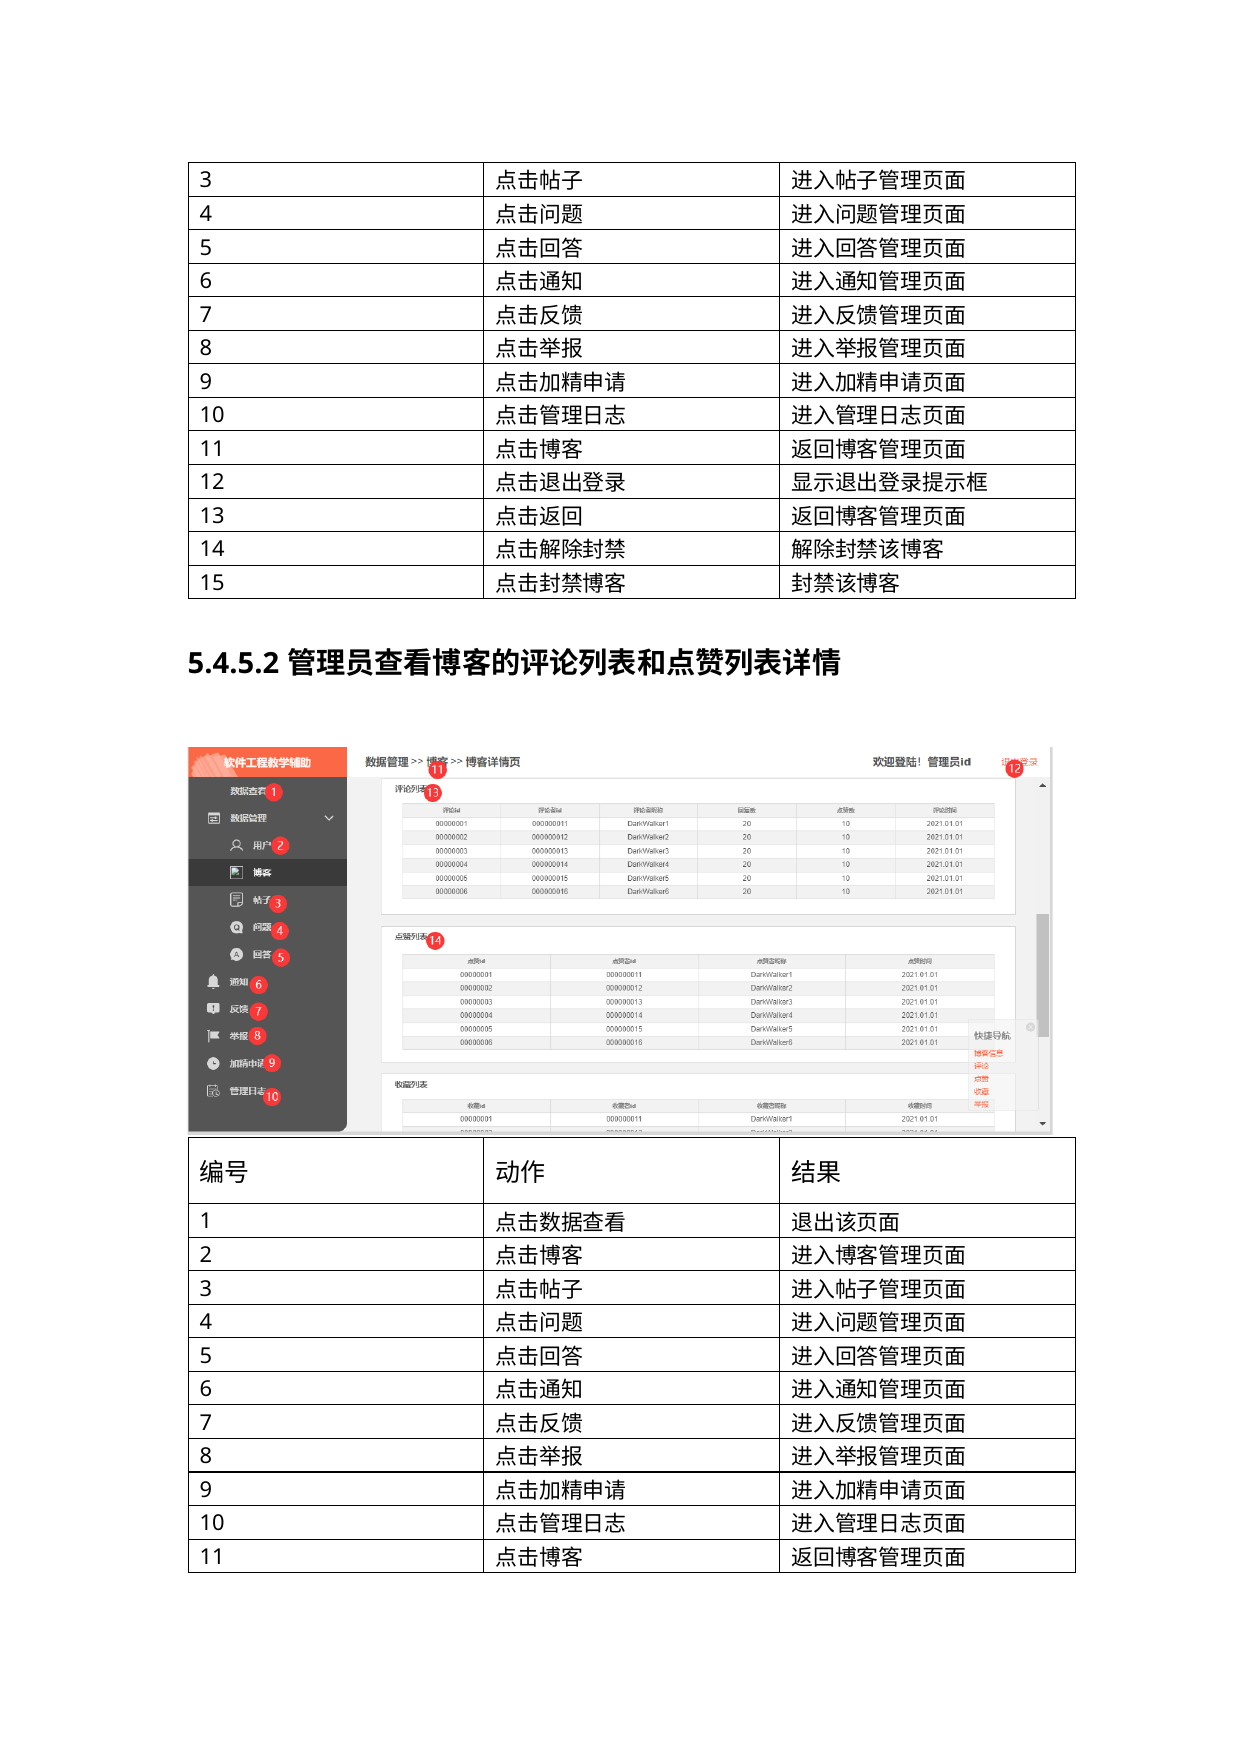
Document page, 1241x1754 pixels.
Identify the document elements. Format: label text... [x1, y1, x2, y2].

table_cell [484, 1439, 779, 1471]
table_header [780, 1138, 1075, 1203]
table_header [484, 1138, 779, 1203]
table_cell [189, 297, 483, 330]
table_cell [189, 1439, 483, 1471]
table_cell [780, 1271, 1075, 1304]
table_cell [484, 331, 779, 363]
picture [187, 747, 1053, 1135]
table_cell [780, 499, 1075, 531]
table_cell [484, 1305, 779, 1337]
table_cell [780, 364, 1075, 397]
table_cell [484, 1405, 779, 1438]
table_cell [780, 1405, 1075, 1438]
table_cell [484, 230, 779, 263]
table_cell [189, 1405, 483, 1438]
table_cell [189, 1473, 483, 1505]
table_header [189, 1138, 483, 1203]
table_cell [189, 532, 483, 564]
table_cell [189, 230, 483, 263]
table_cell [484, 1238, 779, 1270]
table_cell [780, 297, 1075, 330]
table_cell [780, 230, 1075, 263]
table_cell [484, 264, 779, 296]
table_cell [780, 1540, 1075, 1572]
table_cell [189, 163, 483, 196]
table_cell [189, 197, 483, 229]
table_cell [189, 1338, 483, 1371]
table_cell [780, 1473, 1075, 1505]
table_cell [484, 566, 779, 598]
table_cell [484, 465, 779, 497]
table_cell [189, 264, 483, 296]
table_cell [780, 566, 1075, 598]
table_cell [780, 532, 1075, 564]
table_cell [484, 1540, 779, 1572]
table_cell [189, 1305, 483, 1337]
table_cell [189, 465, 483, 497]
subtitle 5.4.5.2 管理员查看博客的评论列表和点赞列表详情 [187, 628, 1053, 693]
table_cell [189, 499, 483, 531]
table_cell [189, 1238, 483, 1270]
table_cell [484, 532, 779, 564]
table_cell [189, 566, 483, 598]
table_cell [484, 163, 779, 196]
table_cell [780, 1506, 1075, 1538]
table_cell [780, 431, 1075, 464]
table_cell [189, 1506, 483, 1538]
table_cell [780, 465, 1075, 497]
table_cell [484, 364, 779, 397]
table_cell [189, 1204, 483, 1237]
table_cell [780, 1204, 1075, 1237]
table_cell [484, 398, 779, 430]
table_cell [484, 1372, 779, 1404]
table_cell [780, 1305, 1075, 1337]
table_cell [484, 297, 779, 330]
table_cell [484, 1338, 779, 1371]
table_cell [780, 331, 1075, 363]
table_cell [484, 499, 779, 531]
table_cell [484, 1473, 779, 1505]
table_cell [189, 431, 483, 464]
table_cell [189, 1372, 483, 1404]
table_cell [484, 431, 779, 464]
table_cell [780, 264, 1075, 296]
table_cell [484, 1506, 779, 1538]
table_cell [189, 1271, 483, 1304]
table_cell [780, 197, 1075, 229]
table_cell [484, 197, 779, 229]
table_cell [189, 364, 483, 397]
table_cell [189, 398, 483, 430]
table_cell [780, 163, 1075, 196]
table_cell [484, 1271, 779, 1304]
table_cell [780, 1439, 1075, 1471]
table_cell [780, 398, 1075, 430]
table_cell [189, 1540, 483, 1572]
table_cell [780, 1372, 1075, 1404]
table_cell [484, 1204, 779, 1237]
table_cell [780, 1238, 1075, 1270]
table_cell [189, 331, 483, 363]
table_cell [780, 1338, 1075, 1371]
